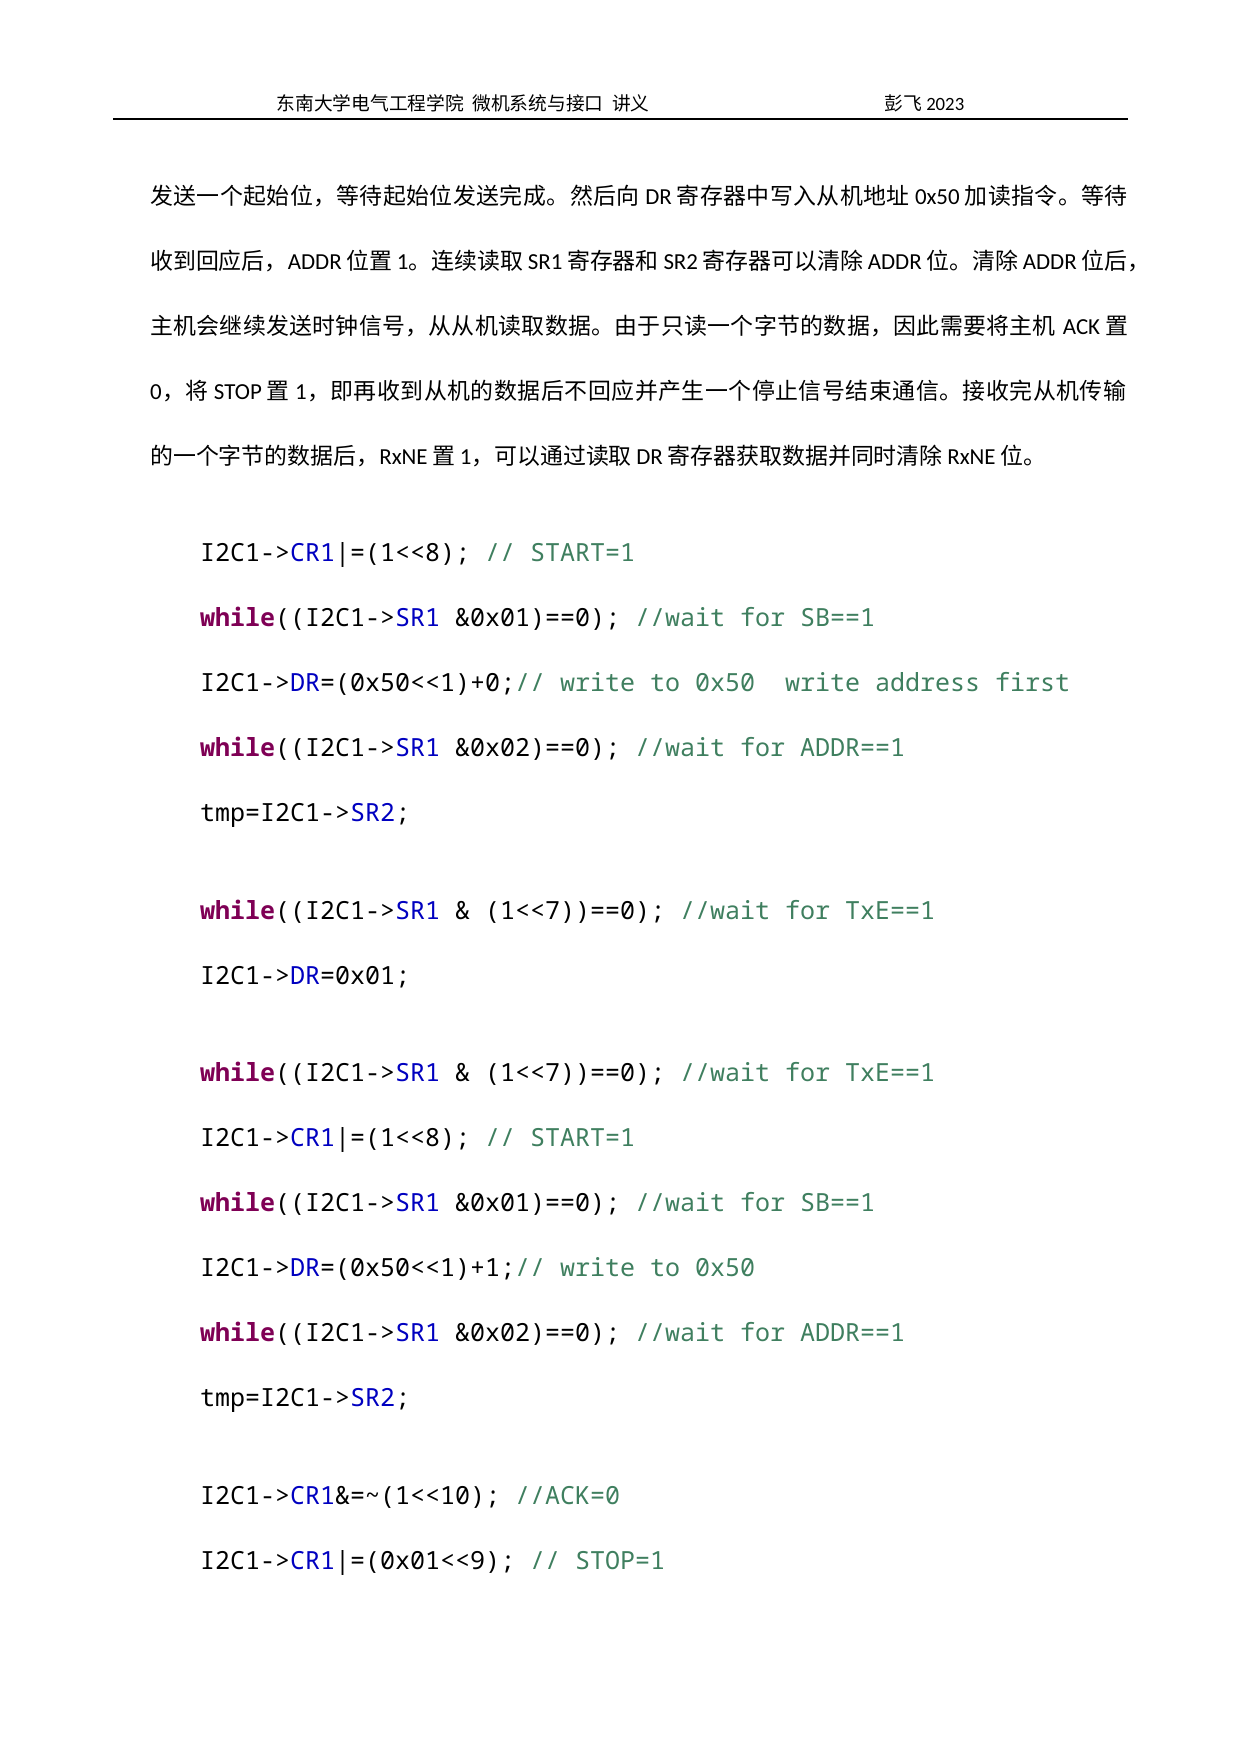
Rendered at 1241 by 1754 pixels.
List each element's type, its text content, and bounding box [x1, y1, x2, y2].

text I2C1->CR1|=(1<<8); // START=1 [112, 519, 1128, 584]
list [150, 162, 1128, 487]
text while((I2C1->SR1 &0x02)==0); //wait for ADDR==1 [112, 714, 1128, 779]
text I2C1->CR1&=~(1<<10); //ACK=0 [112, 1462, 1128, 1527]
text I2C1->CR1|=(0x01<<9); // STOP=1 [112, 1527, 1128, 1592]
text I2C1->DR=(0x50<<1)+1;// write to 0x50 [112, 1234, 1128, 1299]
text tmp=I2C1->SR2; [112, 779, 1128, 844]
text I2C1->CR1|=(1<<8); // START=1 [112, 1104, 1128, 1169]
text I2C1->DR=(0x50<<1)+0;// write to 0x50 write address first [112, 649, 1128, 714]
text I2C1->DR=0x01; [112, 942, 1128, 1007]
text while((I2C1->SR1 & (1<<7))==0); //wait for TxE==1 [112, 877, 1128, 942]
text tmp=I2C1->SR2; [112, 1364, 1128, 1429]
text while((I2C1->SR1 &0x01)==0); //wait for SB==1 [112, 584, 1128, 649]
text while((I2C1->SR1 &0x02)==0); //wait for ADDR==1 [112, 1299, 1128, 1364]
text while((I2C1->SR1 &0x01)==0); //wait for SB==1 [112, 1169, 1128, 1234]
text while((I2C1->SR1 & (1<<7))==0); //wait for TxE==1 [112, 1039, 1128, 1104]
